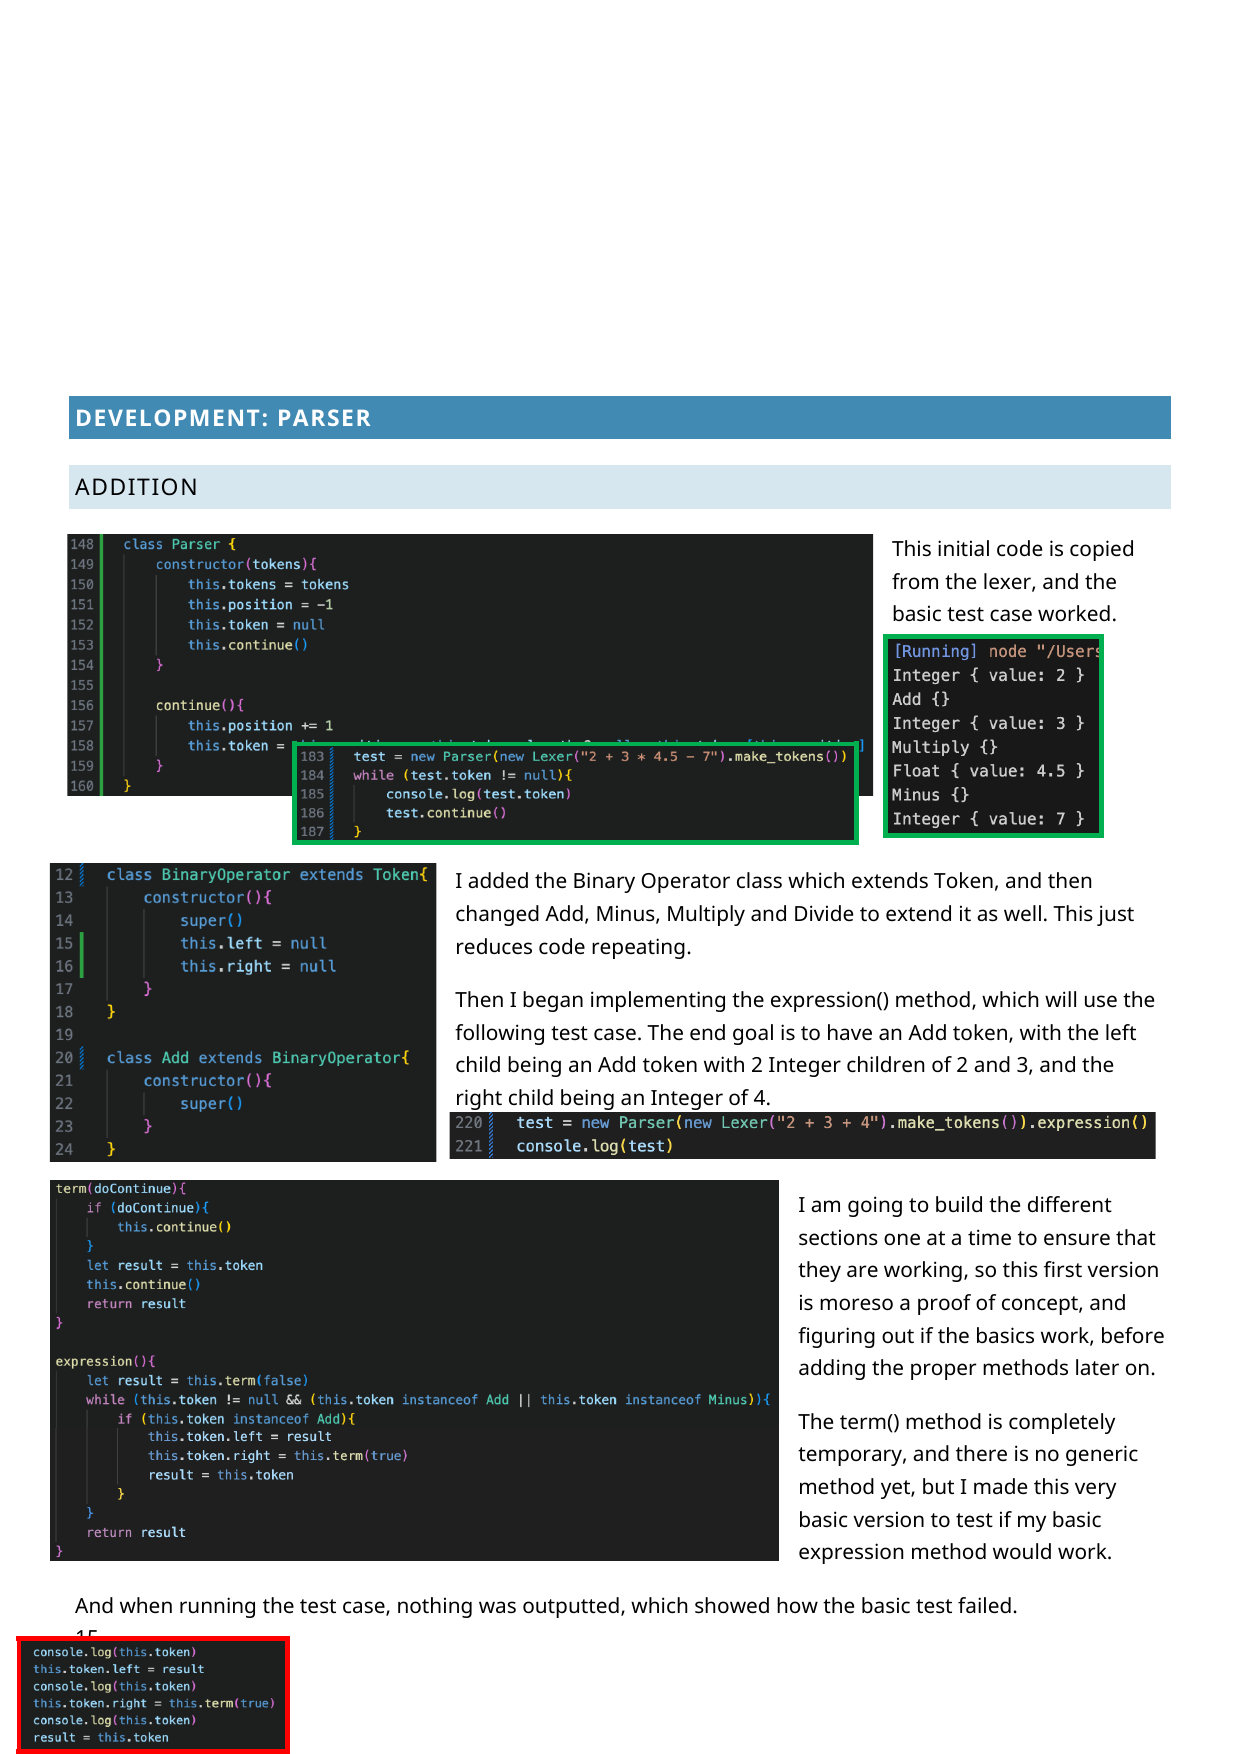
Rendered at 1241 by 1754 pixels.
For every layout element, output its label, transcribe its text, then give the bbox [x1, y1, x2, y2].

picture [21, 1641, 285, 1749]
picture [67, 534, 874, 796]
picture [49, 863, 437, 1162]
text I am going to build the different sections one at a time to ensure that they are working, so this first version is moreso a proof of concept, and figuring out if the basics work, before adding the proper methods later on. [75, 1136, 1165, 1382]
subtitle development: parser [75, 402, 1165, 433]
picture [50, 1180, 779, 1561]
picture [297, 746, 854, 840]
subtitle Addition [75, 471, 1165, 502]
text Then I began implementing the expression() method, which will use the following test case. The end goal is to have an Add token, with the left child being an Add token with 2 Integer children of 2 and 3, and the right child being an Integer of 4. [437, 985, 1165, 1111]
text And when running the test case, nothing was outputted, which showed how the basic test failed. [75, 1591, 1165, 1619]
picture [888, 639, 1094, 669]
text I added the Binary Operator class which extends Token, and then changed Add, Minus, Multiply and Divide to extend it as well. This just reduces code repeating. [437, 867, 1165, 960]
text The term() method is completely temporary, and there is no generic method yet, but I made this very basic version to test if my basic expression method would work. [75, 1407, 1165, 1566]
picture [449, 1112, 1156, 1159]
text This initial code is copied from the lexer, and the basic test case worked. [874, 534, 1165, 628]
